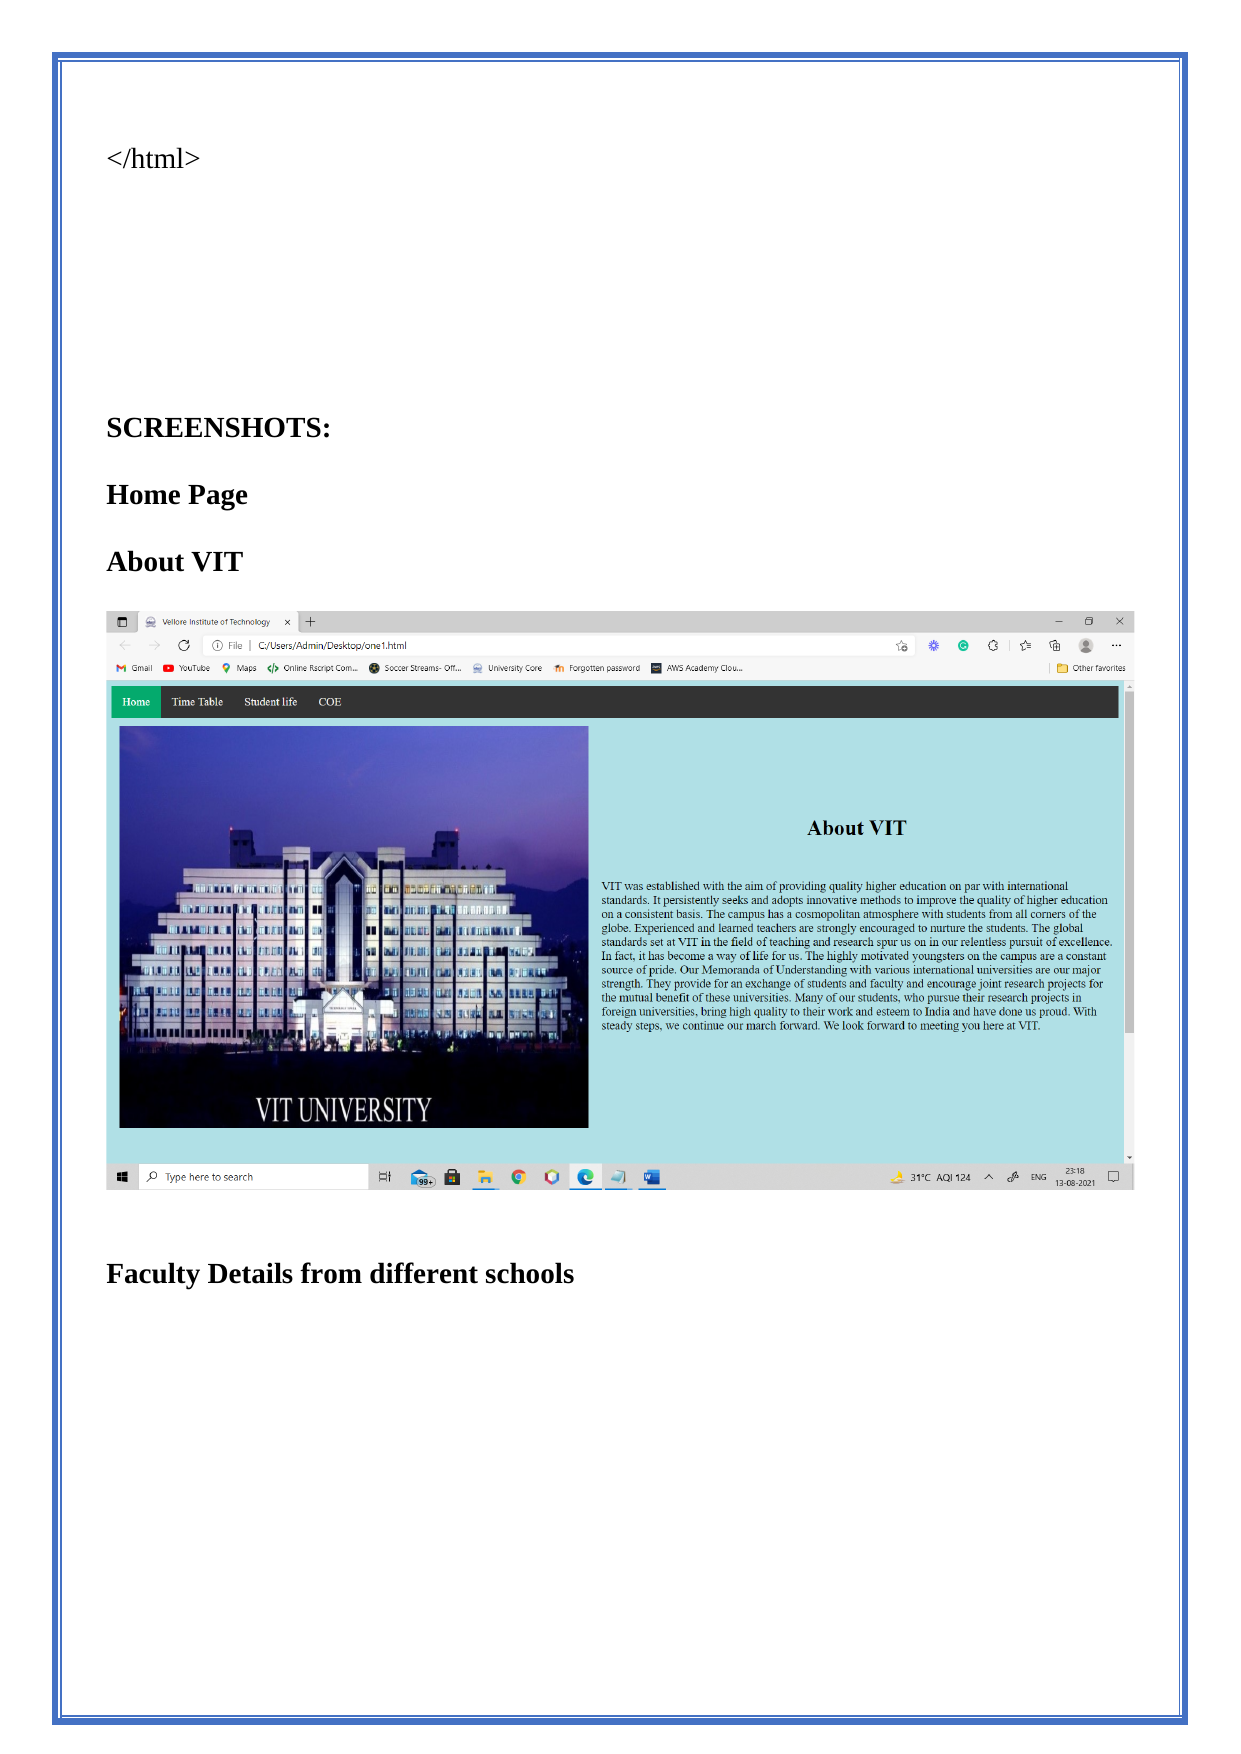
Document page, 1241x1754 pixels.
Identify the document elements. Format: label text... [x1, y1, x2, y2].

picture [106, 611, 1135, 1190]
text Faculty Details from different schools [106, 1257, 1134, 1290]
text SCREENSHOTS: [106, 410, 1134, 443]
text </html> [106, 142, 1134, 175]
text Home Page [106, 477, 1134, 511]
text About VIT [106, 544, 1134, 578]
